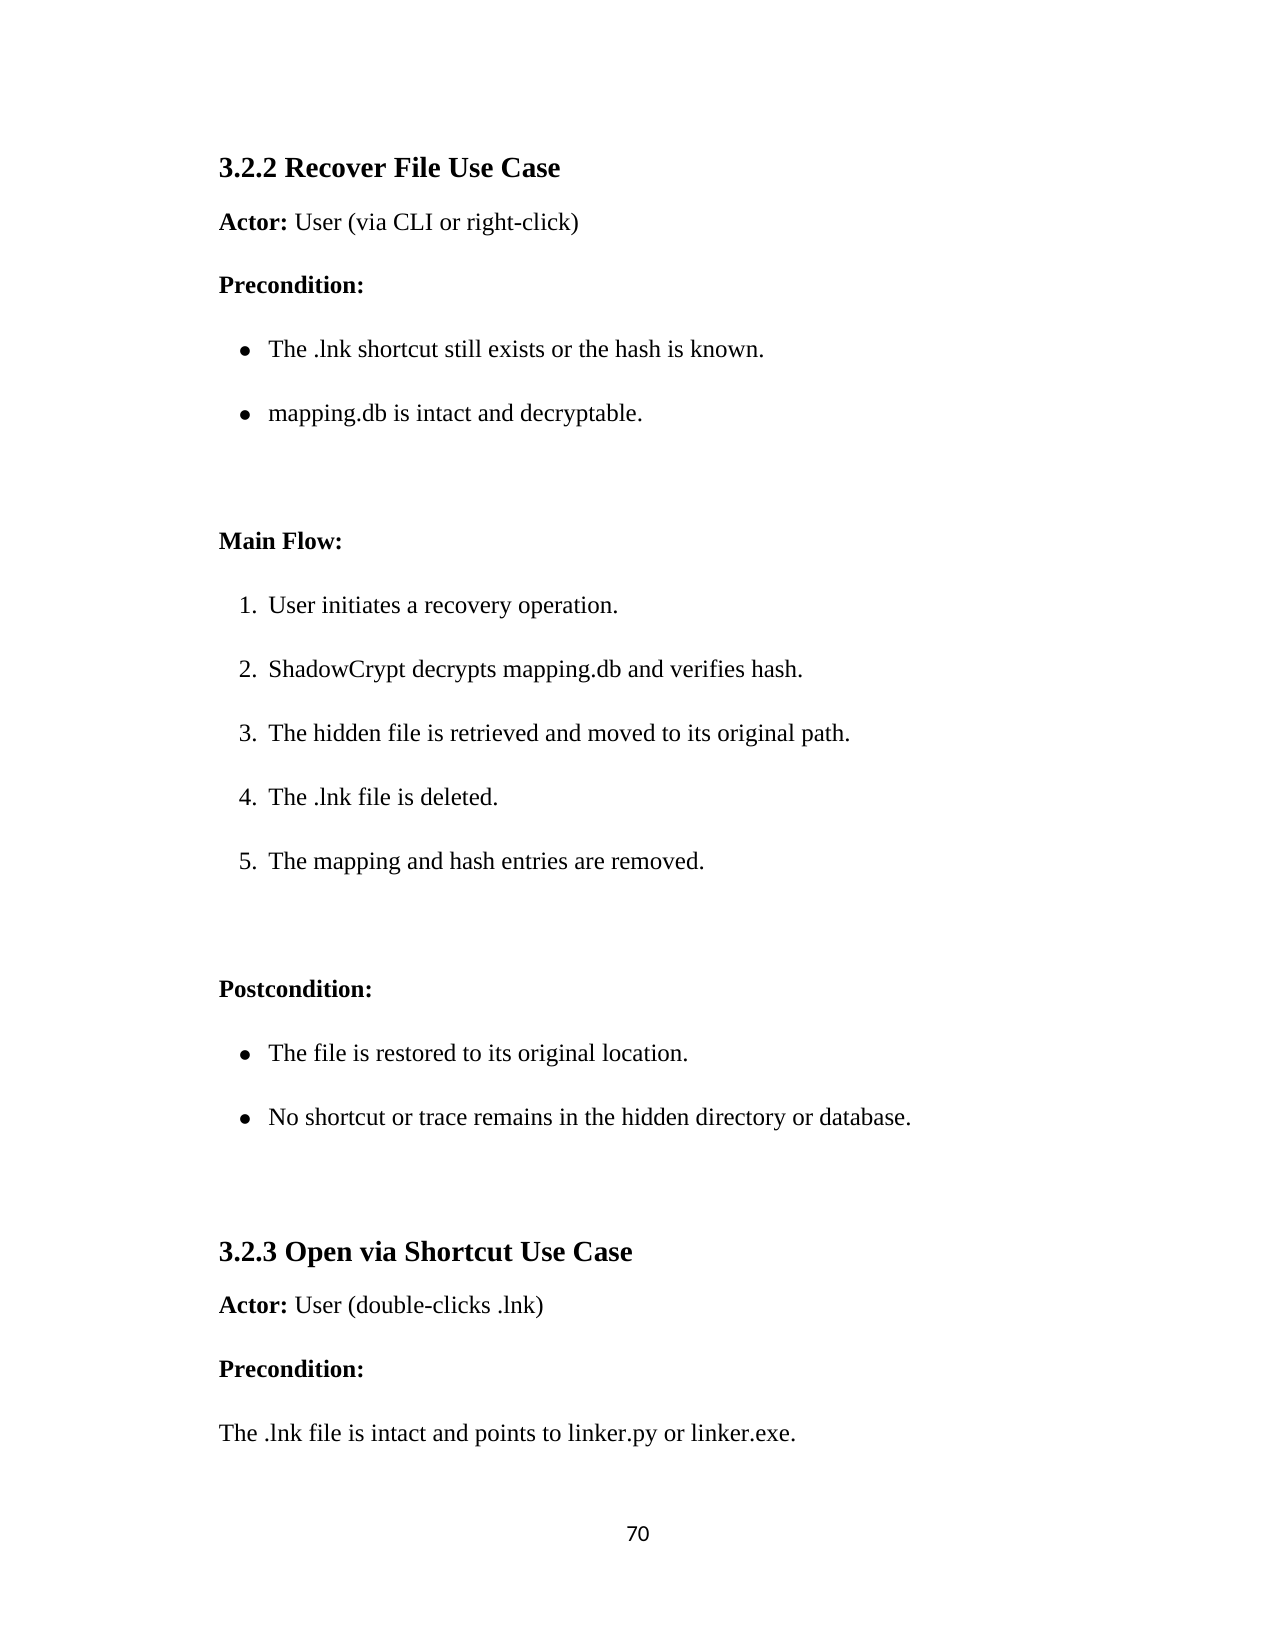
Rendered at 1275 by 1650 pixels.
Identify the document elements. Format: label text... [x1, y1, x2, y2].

list ShadowCrypt decrypts mapping.db and verifies hash. [238, 654, 1125, 683]
list The file is restored to its original location. [238, 1038, 1125, 1067]
subtitle 3.2.2 Recover File Use Case [219, 150, 1125, 183]
list No shortcut or trace remains in the hidden directory or database. [238, 1102, 1125, 1131]
list User initiates a recovery operation. [238, 590, 1125, 619]
subtitle 3.2.3 Open via Shortcut Use Case [219, 1234, 1125, 1268]
text Postcondition: [219, 974, 1125, 1003]
text Actor: User (via CLI or right-click) [219, 207, 1125, 235]
list mapping.db is intact and decryptable. [238, 398, 1125, 427]
text Main Flow: [219, 526, 1125, 555]
list The .lnk file is deleted. [238, 782, 1125, 811]
list The hidden file is retrieved and moved to its original path. [238, 718, 1125, 747]
text The .lnk file is intact and points to linker.py or linker.exe. [219, 1418, 1125, 1447]
list The .lnk shortcut still exists or the hash is known. [238, 334, 1125, 363]
text Precondition: [219, 271, 1125, 299]
text Actor: User (double-clicks .lnk) [219, 1291, 1125, 1319]
list The mapping and hash entries are removed. [238, 846, 1125, 875]
text Precondition: [219, 1354, 1125, 1383]
